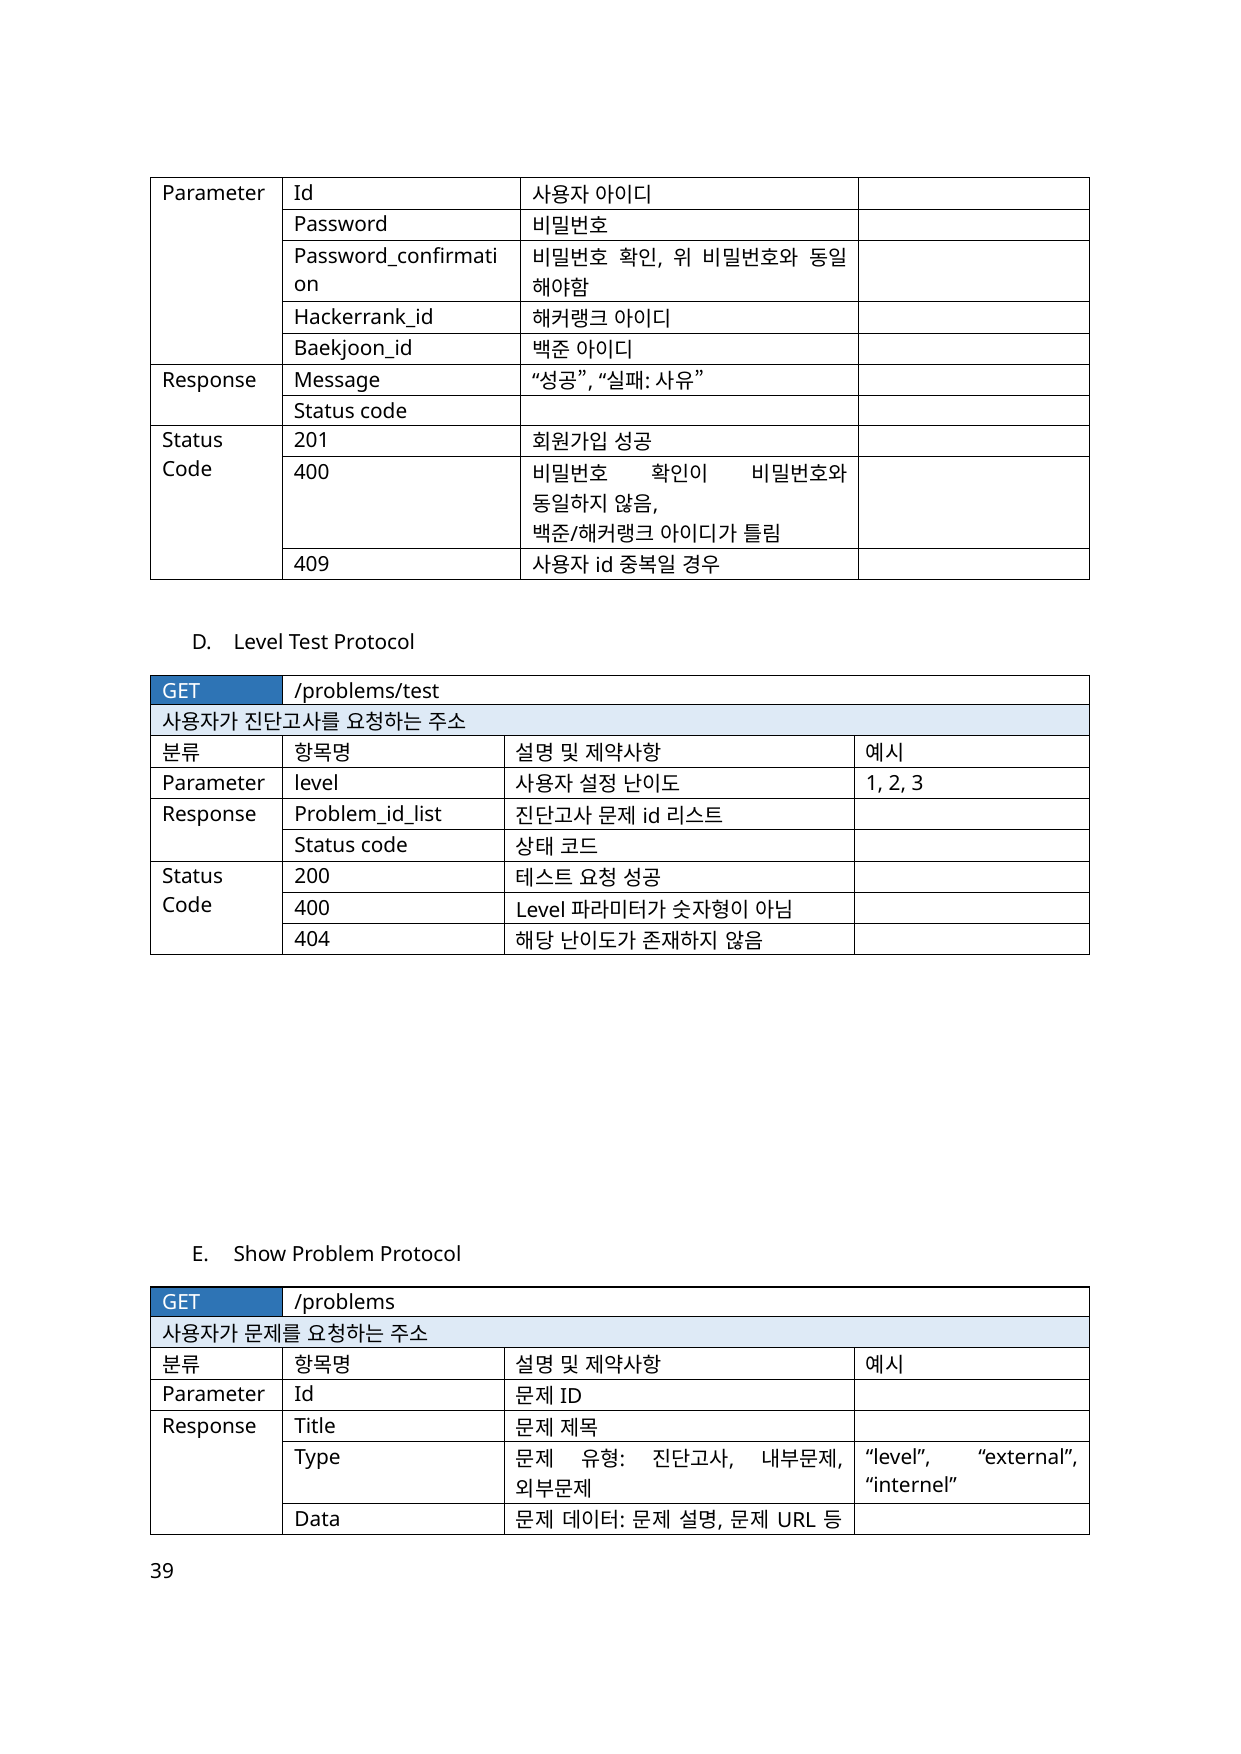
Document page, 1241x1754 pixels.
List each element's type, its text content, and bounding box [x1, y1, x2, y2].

table_cell [855, 1411, 1089, 1441]
table_cell level [283, 768, 504, 798]
table_cell 항목명 [283, 736, 504, 767]
subtitle Show Problem Protocol [192, 1239, 1090, 1268]
table_cell 비밀번호 확인, 위 비밀번호와 동일 해야함 [521, 241, 858, 301]
table_cell [859, 457, 1089, 548]
table_cell [855, 862, 1089, 892]
table_cell 비밀번호 [521, 210, 858, 240]
table_cell Message [283, 365, 520, 395]
table_cell [859, 178, 1089, 208]
table_cell Problem_id_list [283, 799, 504, 829]
table_cell Title [283, 1411, 504, 1441]
table_cell Parameter [151, 178, 282, 364]
table_cell [859, 302, 1089, 332]
table_cell 해당 난이도가 존재하지 않음 [505, 924, 854, 954]
table_cell 409 [283, 549, 520, 579]
table_cell 404 [283, 924, 504, 954]
table_cell 항목명 [283, 1348, 504, 1378]
table_cell 테스트 요청 성공 [505, 862, 854, 892]
table_cell [859, 365, 1089, 395]
table_cell Status code [283, 830, 504, 861]
table_cell 문제 제목 [505, 1411, 854, 1441]
table_cell 400 [283, 893, 504, 923]
table_cell Status Code [151, 862, 282, 954]
table_cell [859, 549, 1089, 579]
table_cell Data [283, 1504, 504, 1534]
table_header /problems/test [283, 676, 1089, 704]
table_cell Response [151, 799, 282, 861]
table_cell 400 [283, 457, 520, 548]
table_cell 백준 아이디 [521, 334, 858, 364]
table_cell 201 [283, 426, 520, 456]
table_cell 예시 [855, 1348, 1089, 1378]
table_cell Status code [283, 396, 520, 424]
table_cell 설명 및 제약사항 [505, 1348, 854, 1378]
table_cell Status Code [151, 426, 282, 579]
table_cell [859, 396, 1089, 424]
table_cell Id [283, 1380, 504, 1410]
table_cell “level”, “external”, “internel” [855, 1442, 1089, 1503]
table_cell 문제 유형: 진단고사, 내부문제, 외부문제 [505, 1442, 854, 1503]
table_cell Response [151, 365, 282, 424]
table_cell 사용자가 진단고사를 요청하는 주소 [151, 705, 1089, 735]
table_cell “성공”, “실패: 사유” [521, 365, 858, 395]
table_cell [859, 334, 1089, 364]
table_cell Level 파라미터가 숫자형이 아님 [505, 893, 854, 923]
table_cell [859, 210, 1089, 240]
table_cell [855, 830, 1089, 861]
table_cell 예시 [855, 736, 1089, 767]
table_cell 사용자 설정 난이도 [505, 768, 854, 798]
table_cell 문제 ID [505, 1380, 854, 1410]
table_cell 회원가입 성공 [521, 426, 858, 456]
table_cell Baekjoon_id [283, 334, 520, 364]
table_cell 분류 [151, 1348, 282, 1378]
table_cell [521, 396, 858, 424]
table_cell Parameter [151, 1380, 282, 1410]
table_cell 분류 [151, 736, 282, 767]
table_cell 비밀번호 확인이 비밀번호와 동일하지 않음, 백준/해커랭크 아이디가 틀림 [521, 457, 858, 548]
table_header /problems [283, 1288, 1089, 1316]
table_header GET [151, 1288, 282, 1316]
table_cell Type [283, 1442, 504, 1503]
table_cell [855, 799, 1089, 829]
table_cell 200 [283, 862, 504, 892]
table_cell Password [283, 210, 520, 240]
table_cell Id [283, 178, 520, 208]
table_cell Password_confirmation [283, 241, 520, 301]
table_cell 해커랭크 아이디 [521, 302, 858, 332]
table_cell Response [151, 1411, 282, 1534]
table_cell 사용자 아이디 [521, 178, 858, 208]
table_cell Parameter [151, 768, 282, 798]
table_cell 진단고사 문제 id 리스트 [505, 799, 854, 829]
subtitle Level Test Protocol [192, 627, 1090, 656]
table_header GET [151, 676, 282, 704]
table_cell Hackerrank_id [283, 302, 520, 332]
table_cell [859, 426, 1089, 456]
table_cell 사용자가 문제를 요청하는 주소 [151, 1317, 1089, 1347]
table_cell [505, 1504, 854, 1534]
table_cell [855, 1504, 1089, 1534]
table_cell 설명 및 제약사항 [505, 736, 854, 767]
table_cell 상태 코드 [505, 830, 854, 861]
table_cell [855, 893, 1089, 923]
table_cell [859, 241, 1089, 301]
table_cell 1, 2, 3 [855, 768, 1089, 798]
table_cell [855, 1380, 1089, 1410]
table_cell 사용자 id 중복일 경우 [521, 549, 858, 579]
table_cell [855, 924, 1089, 954]
